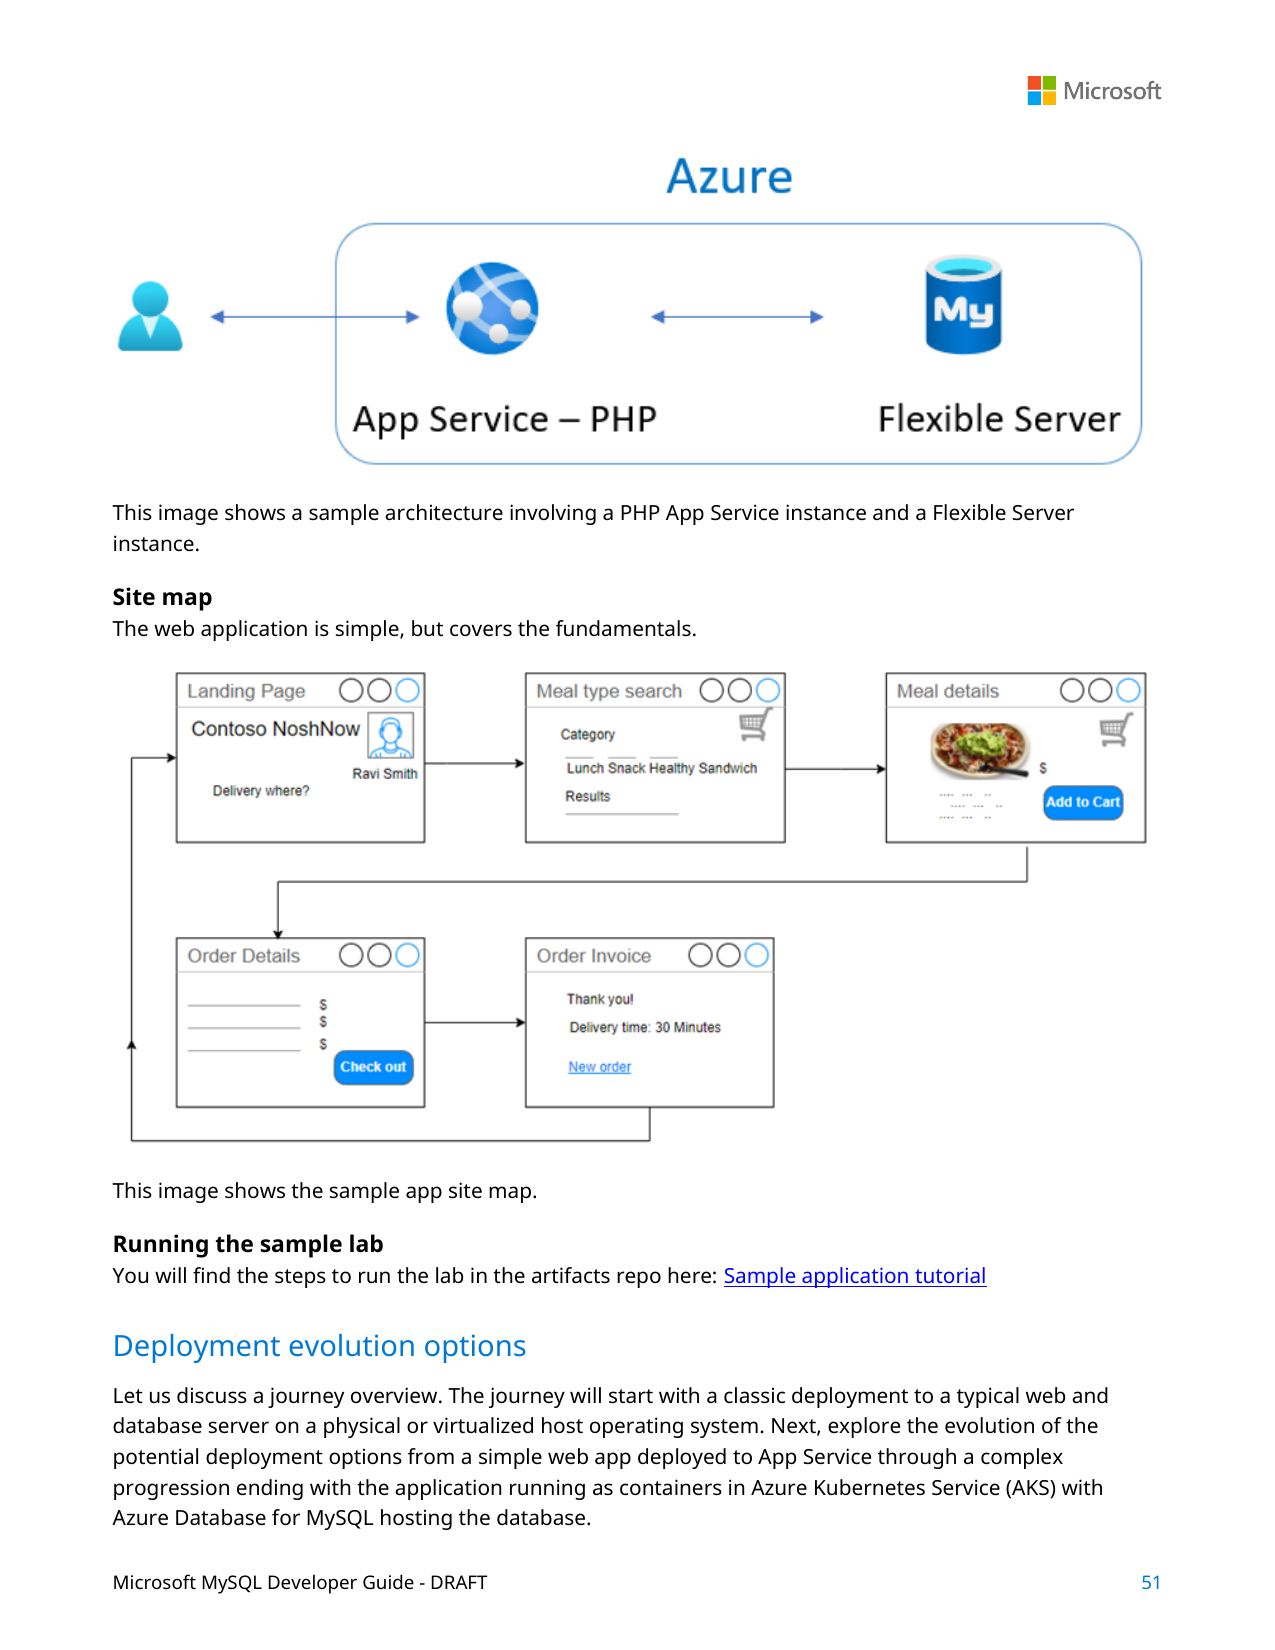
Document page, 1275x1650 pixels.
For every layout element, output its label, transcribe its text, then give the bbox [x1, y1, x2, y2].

text You will find the steps to run the lab in the artifacts repo here: Sample application tutorial [112, 1262, 1162, 1290]
text The web application is simple, but covers the fundamentals. [112, 614, 1162, 643]
text This image shows a sample architecture involving a PHP App Service instance and a Flexible Server instance. [112, 498, 1162, 557]
subtitle Running the sample lab [112, 1228, 1162, 1259]
subtitle Site map [112, 581, 1162, 612]
picture [1026, 75, 1163, 107]
picture [112, 665, 1163, 1154]
subtitle Deployment evolution options [112, 1326, 1162, 1365]
text This image shows the sample app site map. [112, 1176, 1162, 1205]
picture [112, 150, 1163, 476]
text Let us discuss a journey overview. The journey will start with a classic deployment to a typical web and database server on a physical or virtualized host operating system. Next, explore the evolution of the potential deployment options from a simple web app deployed to App Service through a complex progression ending with the application running as containers in Azure Kubernetes Service (AKS) with Azure Database for MySQL hosting the database. [112, 1381, 1162, 1532]
